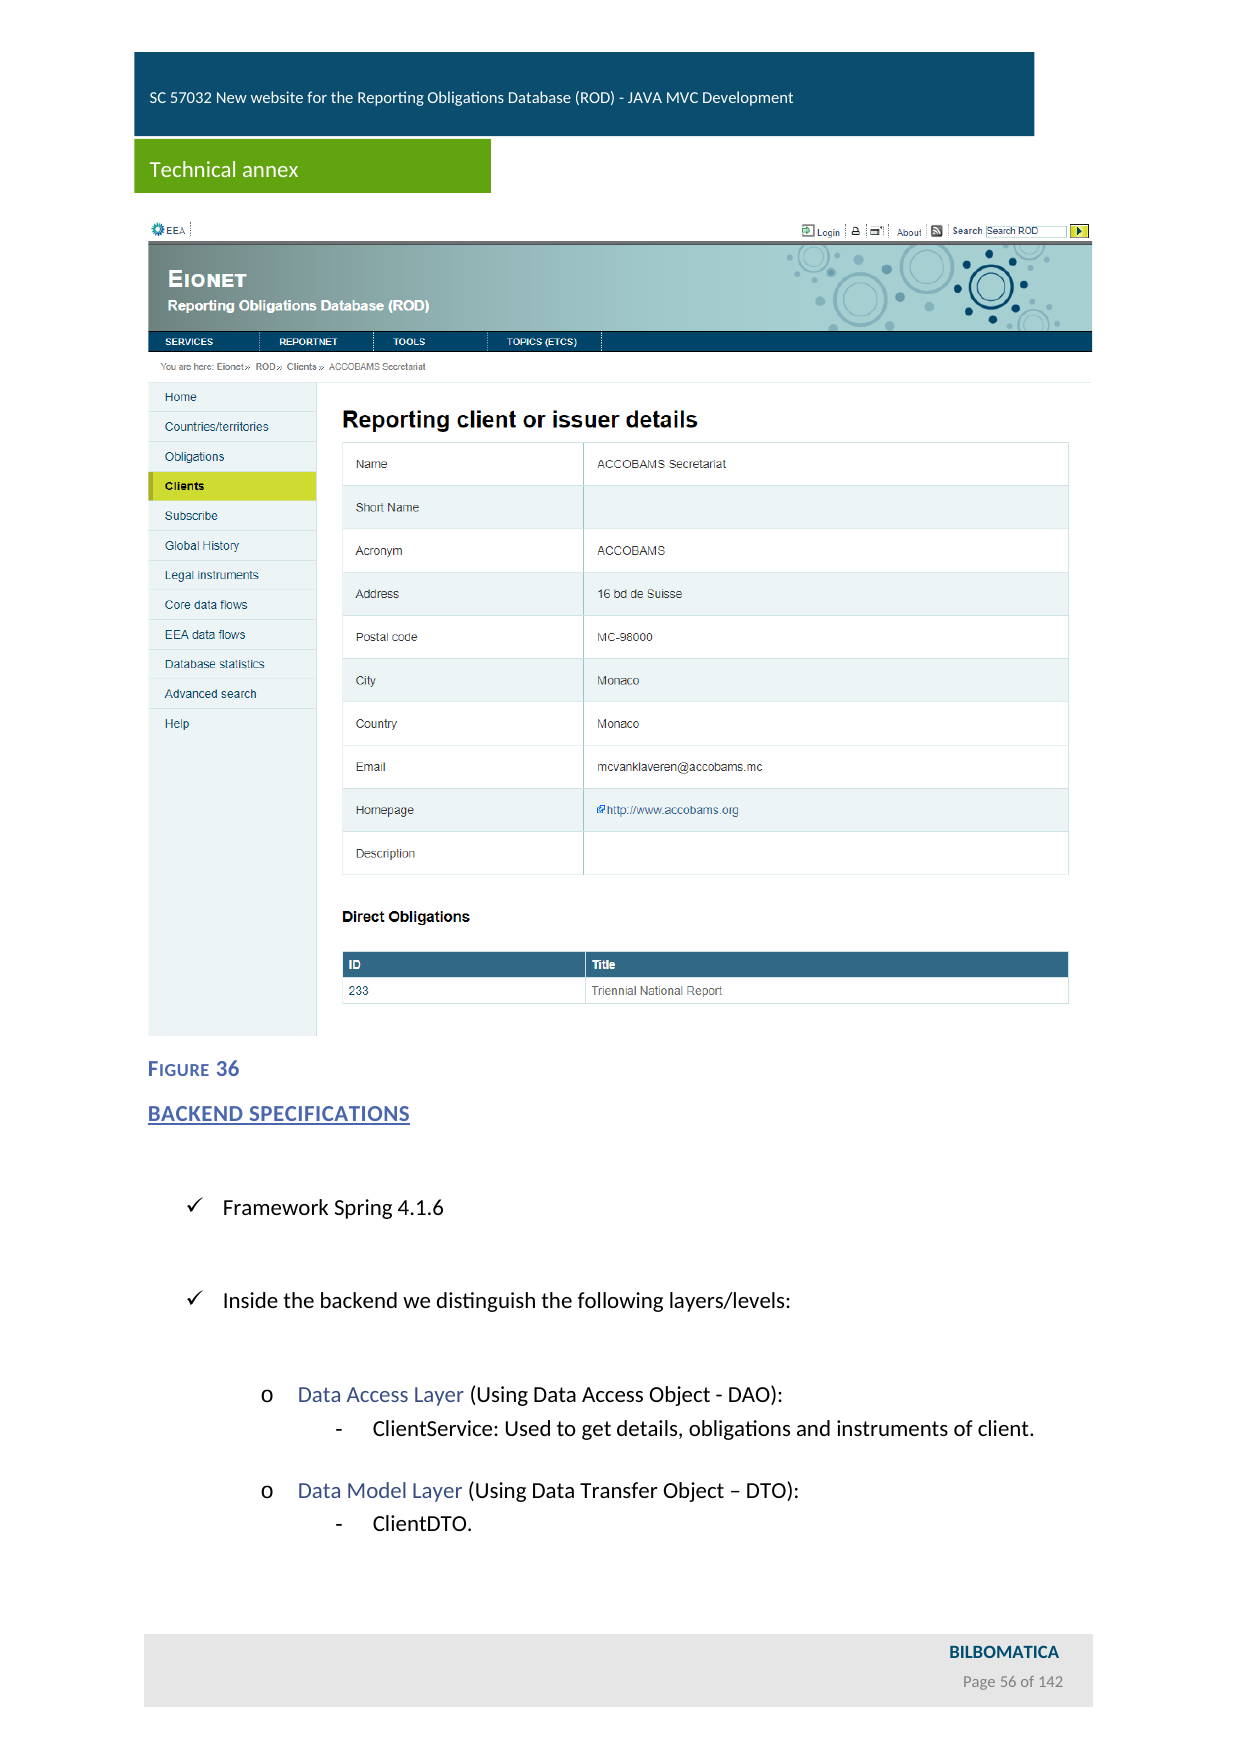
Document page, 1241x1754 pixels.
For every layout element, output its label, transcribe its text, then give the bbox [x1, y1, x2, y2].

list Inside the backend we distinguish the following layers/levels: [185, 1287, 1093, 1315]
list ClientDTO. [335, 1507, 1093, 1538]
list Framework Spring 4.1.6 [185, 1193, 1093, 1221]
list ClientService: Used to get details, obligations and instruments of client. [335, 1412, 1093, 1443]
text Figure 36 [148, 1054, 1093, 1082]
text BACKEND SPECIFICATIONS [148, 1099, 1093, 1127]
picture [148, 221, 1093, 1036]
list Data Access Layer (Using Data Access Object - DAO): [260, 1380, 1093, 1409]
list Data Model Layer (Using Data Transfer Object – DTO): [260, 1476, 1093, 1505]
